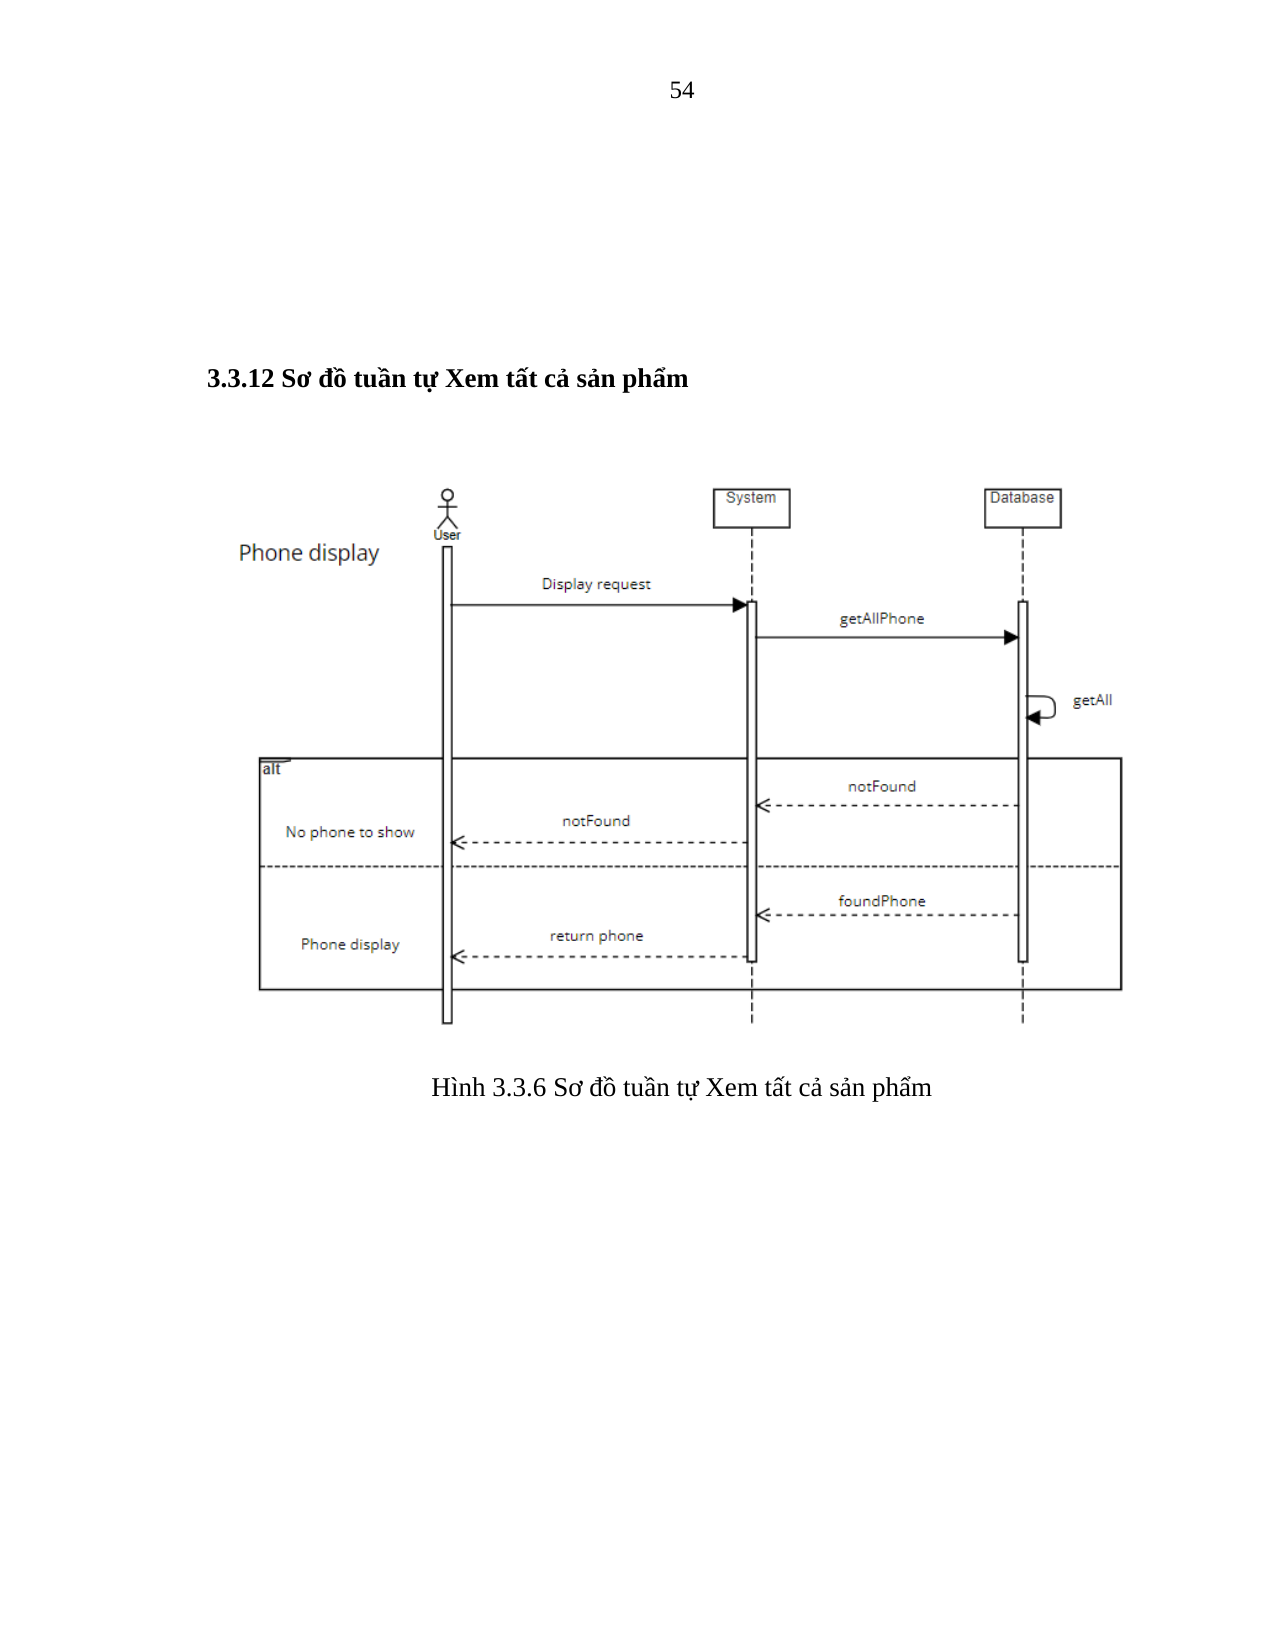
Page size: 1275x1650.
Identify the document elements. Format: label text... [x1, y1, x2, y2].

text Hình 3.3.6 Sơ đồ tuần tự Xem tất cả sản phẩm [207, 1071, 1157, 1103]
subtitle 3.3.12 Sơ đồ tuần tự Xem tất cả sản phẩm [207, 362, 1157, 393]
picture [206, 451, 1167, 1057]
